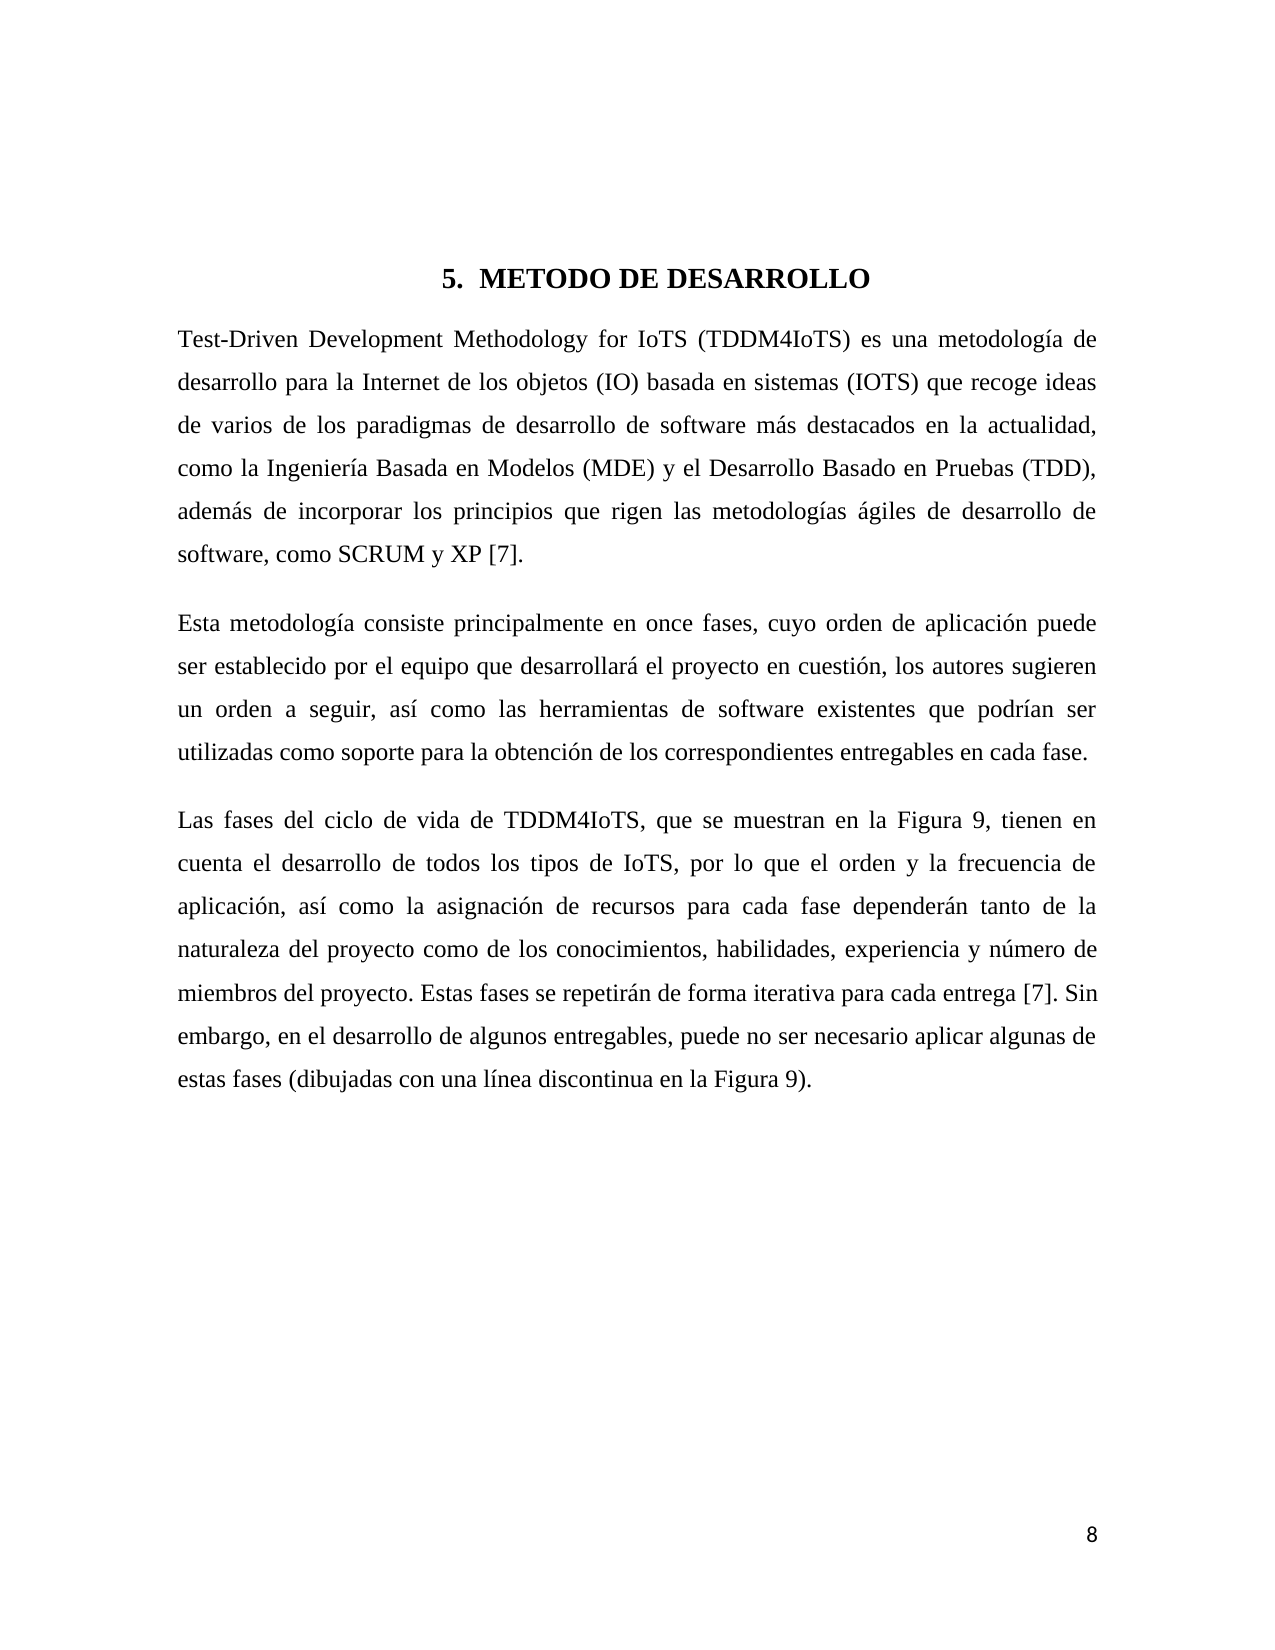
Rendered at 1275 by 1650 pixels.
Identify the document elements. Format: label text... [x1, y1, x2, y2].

subtitle METODO DE DESARROLLO [215, 261, 1098, 295]
text Las fases del ciclo de vida de TDDM4IoTS, que se muestran en la Figura 9, tienen en cuenta el desarrollo de todos los tipos de IoTS, por lo que el orden y la frecuencia de aplicación, así como la asignación de recursos para cada fase dependerán tanto de la naturaleza del proyecto como de los conocimientos, habilidades, experiencia y número de miembros del proyecto. Estas fases se repetirán de forma iterativa para cada entrega [7]. Sin embargo, en el desarrollo de algunos entregables, puede no ser necesario aplicar algunas de estas fases (dibujadas con una línea discontinua en la Figura 9). [177, 805, 1098, 1093]
text Esta metodología consiste principalmente en once fases, cuyo orden de aplicación puede ser establecido por el equipo que desarrollará el proyecto en cuestión, los autores sugieren un orden a seguir, así como las herramientas de software existentes que podrían ser utilizadas como soporte para la obtención de los correspondientes entregables en cada fase. [177, 608, 1098, 766]
text Test-Driven Development Methodology for IoTS (TDDM4IoTS) es una metodología de desarrollo para la Internet de los objetos (IO) basada en sistemas (IOTS) que recoge ideas de varios de los paradigmas de desarrollo de software más destacados en la actualidad, como la Ingeniería Basada en Modelos (MDE) y el Desarrollo Basado en Pruebas (TDD), además de incorporar los principios que rigen las metodologías ágiles de desarrollo de software, como SCRUM y XP [7]. [177, 324, 1098, 568]
